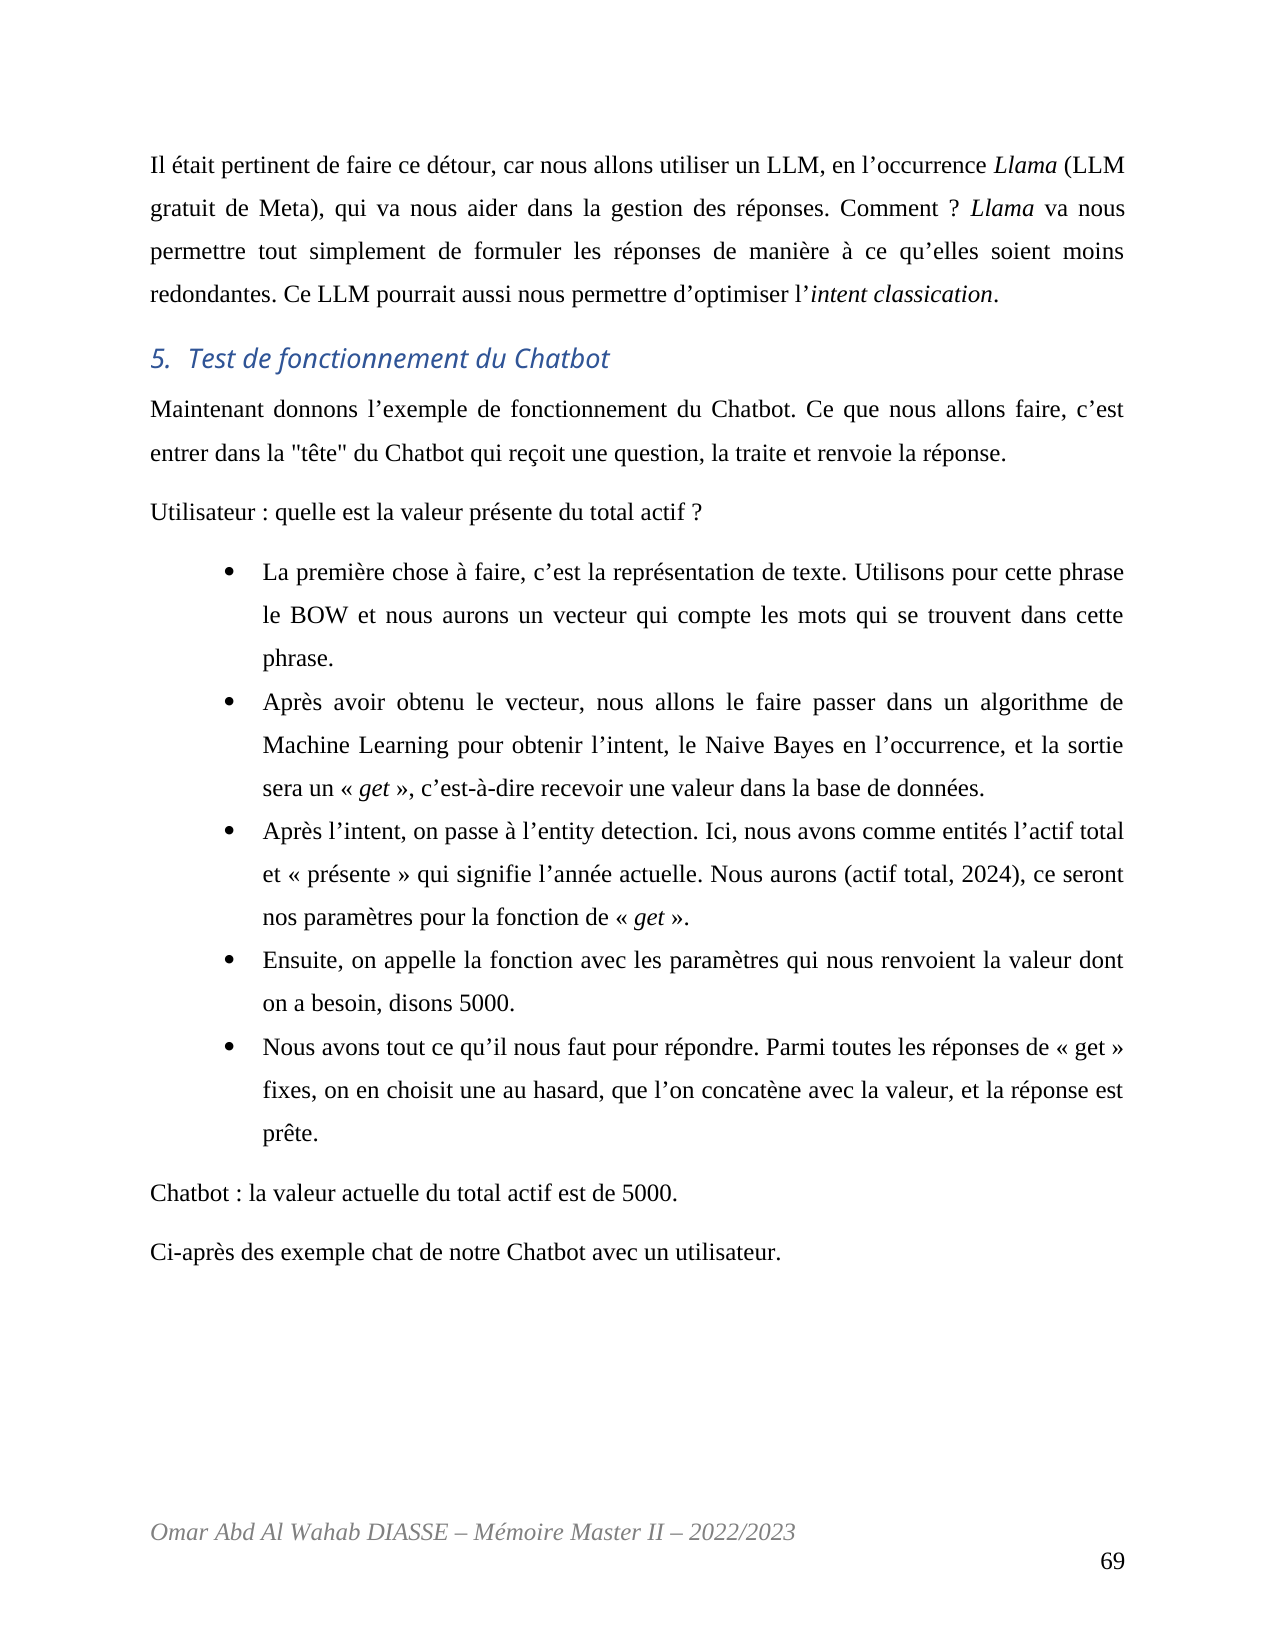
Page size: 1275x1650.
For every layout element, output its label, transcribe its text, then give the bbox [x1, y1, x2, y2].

list Après avoir obtenu le vecteur, nous allons le faire passer dans un algorithme de Machine Learning pour obtenir l’intent, le Naive Bayes en l’occurrence, et la sortie sera un « get », c’est-à-dire recevoir une valeur dans la base de données. [225, 687, 1125, 802]
list Après l’intent, on passe à l’entity detection. Ici, nous avons comme entités l’actif total et « présente » qui signifie l’année actuelle. Nous aurons (actif total, 2024), ce seront nos paramètres pour la fonction de « get ». [225, 816, 1125, 931]
text Maintenant donnons l’exemple de fonctionnement du Chatbot. Ce que nous allons faire, c’est entrer dans la "tête" du Chatbot qui reçoit une question, la traite et renvoie la réponse. [150, 394, 1125, 466]
list La première chose à faire, c’est la représentation de texte. Utilisons pour cette phrase le BOW et nous aurons un vecteur qui compte les mots qui se trouvent dans cette phrase. [225, 557, 1125, 672]
text Ci-après des exemple chat de notre Chatbot avec un utilisateur. [150, 1237, 1125, 1266]
list Ensuite, on appelle la fonction avec les paramètres qui nous renvoient la valeur dont on a besoin, disons 5000. [225, 945, 1125, 1017]
subtitle Test de fonctionnement du Chatbot [150, 339, 1125, 376]
text Chatbot : la valeur actuelle du total actif est de 5000. [150, 1178, 1125, 1206]
text Il était pertinent de faire ce détour, car nous allons utiliser un LLM, en l’occurrence Llama (LLM gratuit de Meta), qui va nous aider dans la gestion des réponses. Comment ? Llama va nous permettre tout simplement de formuler les réponses de manière à ce qu’elles soient moins redondantes. Ce LLM pourrait aussi nous permettre d’optimiser l’intent classication. [150, 150, 1125, 308]
list Nous avons tout ce qu’il nous faut pour répondre. Parmi toutes les réponses de « get » fixes, on en choisit une au hasard, que l’on concatène avec la valeur, et la réponse est prête. [225, 1032, 1125, 1147]
text Utilisateur : quelle est la valeur présente du total actif ? [150, 497, 1125, 526]
